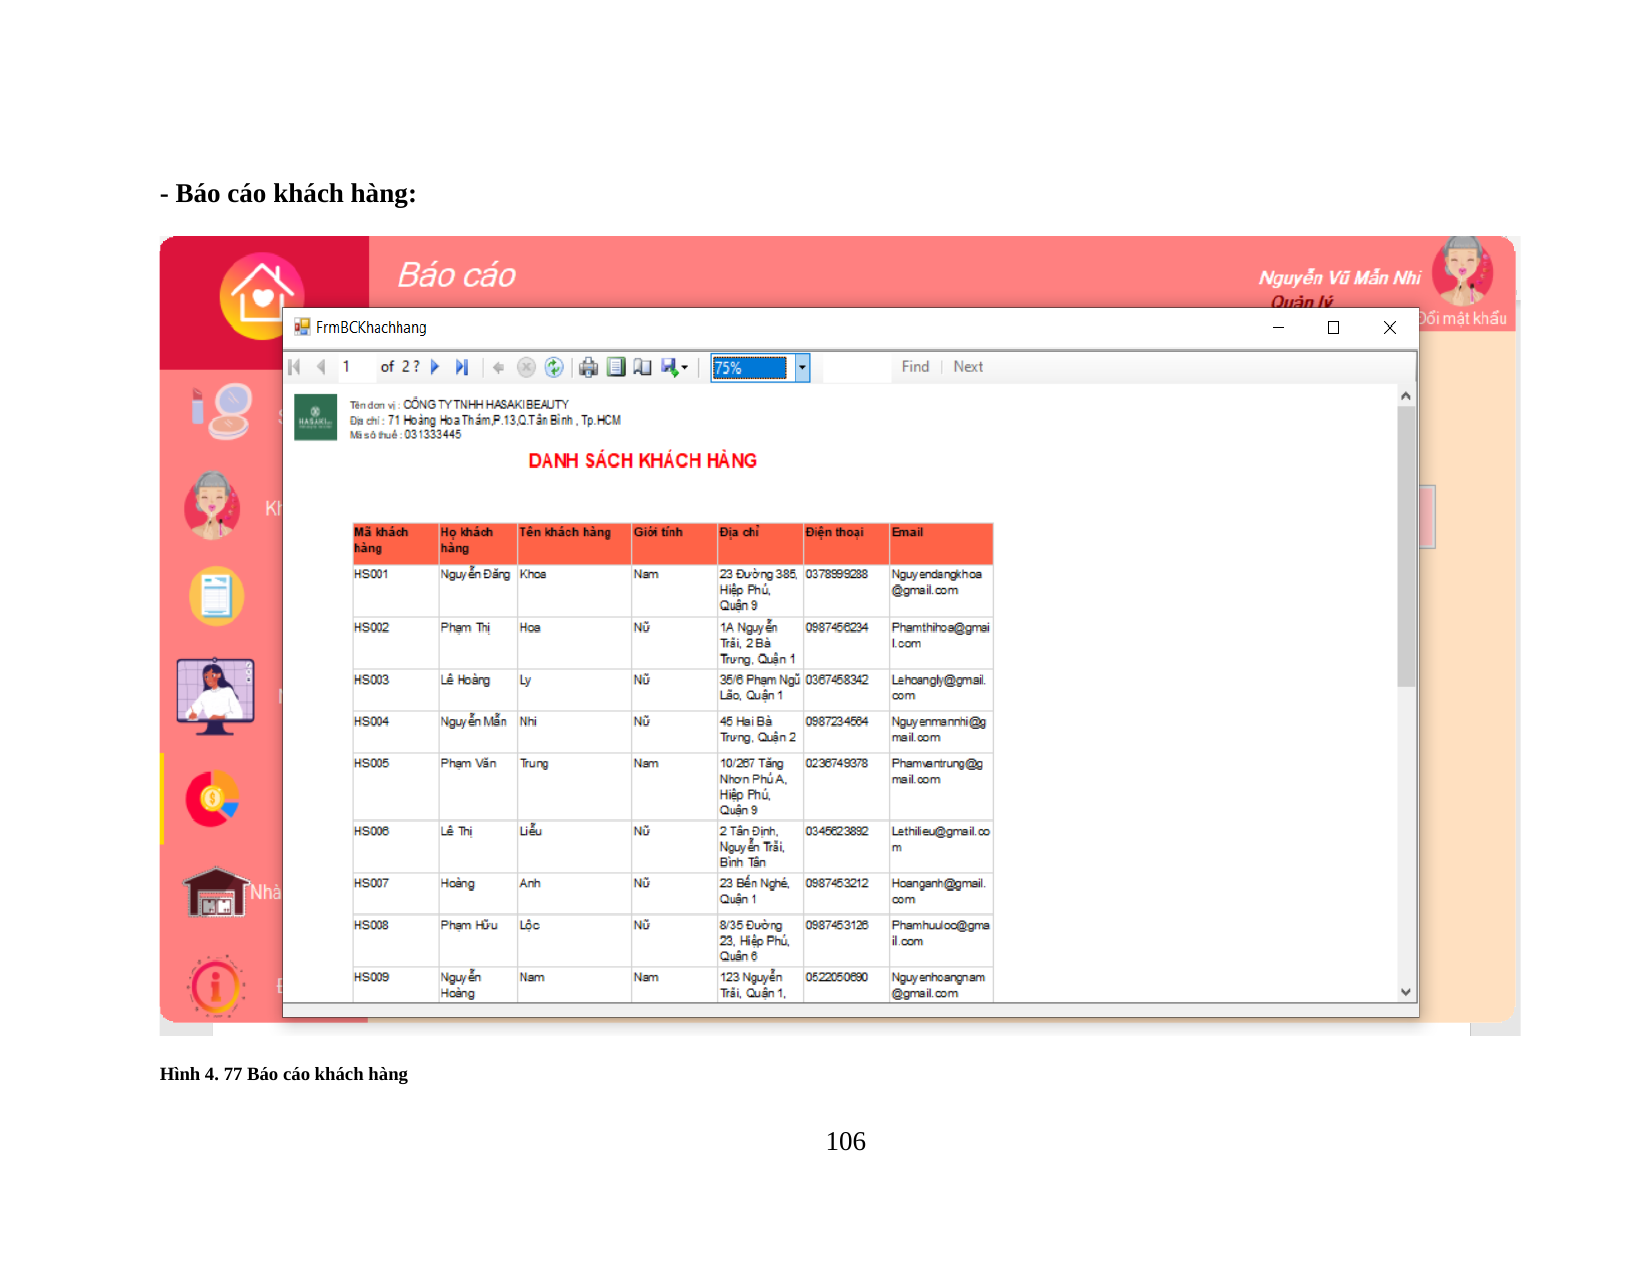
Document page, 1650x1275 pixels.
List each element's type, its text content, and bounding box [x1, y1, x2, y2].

text Hình 4. 77 Báo cáo khách hàng [118, 1063, 1532, 1085]
picture [159, 236, 1521, 1036]
text - Báo cáo khách hàng: [118, 177, 1532, 208]
